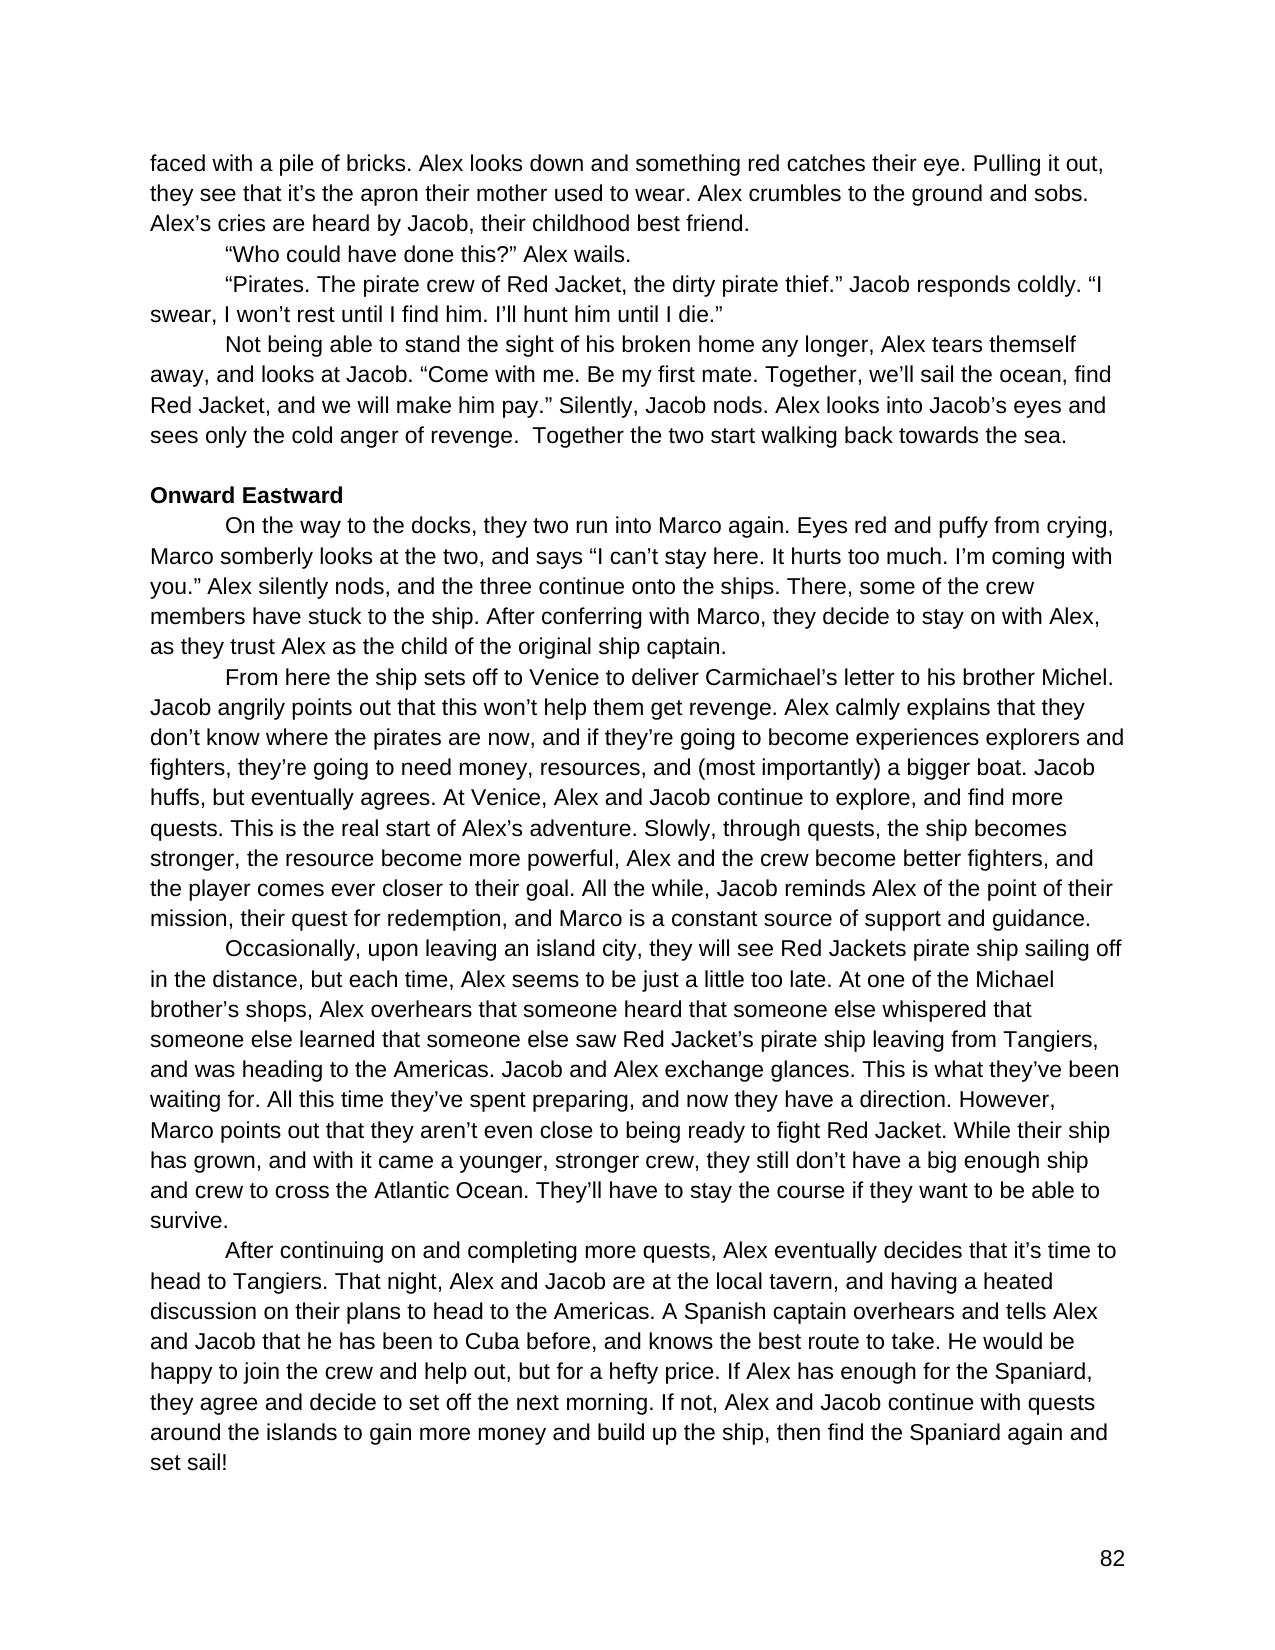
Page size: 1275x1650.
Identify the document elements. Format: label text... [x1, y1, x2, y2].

text On the way to the docks, they two run into Marco again. Eyes red and puffy from crying, Marco somberly looks at the two, and says “I can’t stay here. It hurts too much. I’m coming with you.” Alex silently nods, and the three continue onto the ships. There, some of the crew members have stuck to the ship. After conferring with Marco, they decide to stay on with Alex, as they trust Alex as the child of the original ship captain. [150, 512, 1125, 660]
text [150, 150, 1125, 237]
text Occasionally, upon leaving an island city, they will see Red Jackets pirate ship sailing off in the distance, but each time, Alex seems to be just a little too late. At one of the Michael brother’s shops, Alex overhears that someone heard that someone else whispered that someone else learned that someone else saw Red Jacket’s pirate ship leaving from Tangiers, and was heading to the Americas. Jacob and Alex exchange glances. This is what they’ve been waiting for. All this time they’ve spent preparing, and now they have a direction. However, Marco points out that they aren’t even close to being ready to fight Red Jacket. While their ship has grown, and with it came a younger, stronger crew, they still don’t have a big enough ship and crew to cross the Atlantic Ocean. They’ll have to stay the course if they want to be able to survive. [150, 935, 1125, 1234]
text “Pirates. The pirate crew of Red Jacket, the dirty pirate thief.” Jacob responds coldly. “I swear, I won’t rest until I find him. I’ll hunt him until I die.” [150, 271, 1125, 327]
text Not being able to stand the sight of his broken home any longer, Alex tears themself away, and looks at Jacob. “Come with me. Be my first mate. Together, we’ll sail the ocean, find Red Jacket, and we will make him pay.” Silently, Jacob nods. Alex looks into Jacob’s eyes and sees only the cold anger of revenge. Together the two start walking back towards the sea. [150, 331, 1125, 448]
text Onward Eastward [150, 482, 1125, 509]
text After continuing on and completing more quests, Alex eventually decides that it’s time to head to Tangiers. That night, Alex and Jacob are at the local tavern, and having a heated discussion on their plans to head to the Americas. A Spanish captain overhears and tells Alex and Jacob that he has been to Cuba before, and knows the best route to take. He would be happy to join the crew and help out, but for a hefty price. If Alex has enough for the Spaniard, they agree and decide to set off the next morning. If not, Alex and Jacob continue with quests around the islands to gain more money and build up the ship, then find the Spaniard again and set sail! [150, 1237, 1125, 1475]
text “Who could have done this?” Alex wails. [150, 241, 1125, 267]
text From here the ship sets off to Venice to deliver Carmichael’s letter to his brother Michel. Jacob angrily points out that this won’t help them get revenge. Alex calmly explains that they don’t know where the pirates are now, and if they’re going to become experiences explorers and fighters, they’re going to need money, resources, and (most importantly) a bigger boat. Jacob huffs, but eventually agrees. At Venice, Alex and Jacob continue to explore, and find more quests. This is the real start of Alex’s adventure. Slowly, through quests, the ship becomes stronger, the resource become more powerful, Alex and the crew become better fighters, and the player comes ever closer to their goal. All the while, Jacob reminds Alex of the point of their mission, their quest for redemption, and Marco is a constant source of support and guidance. [150, 663, 1125, 932]
